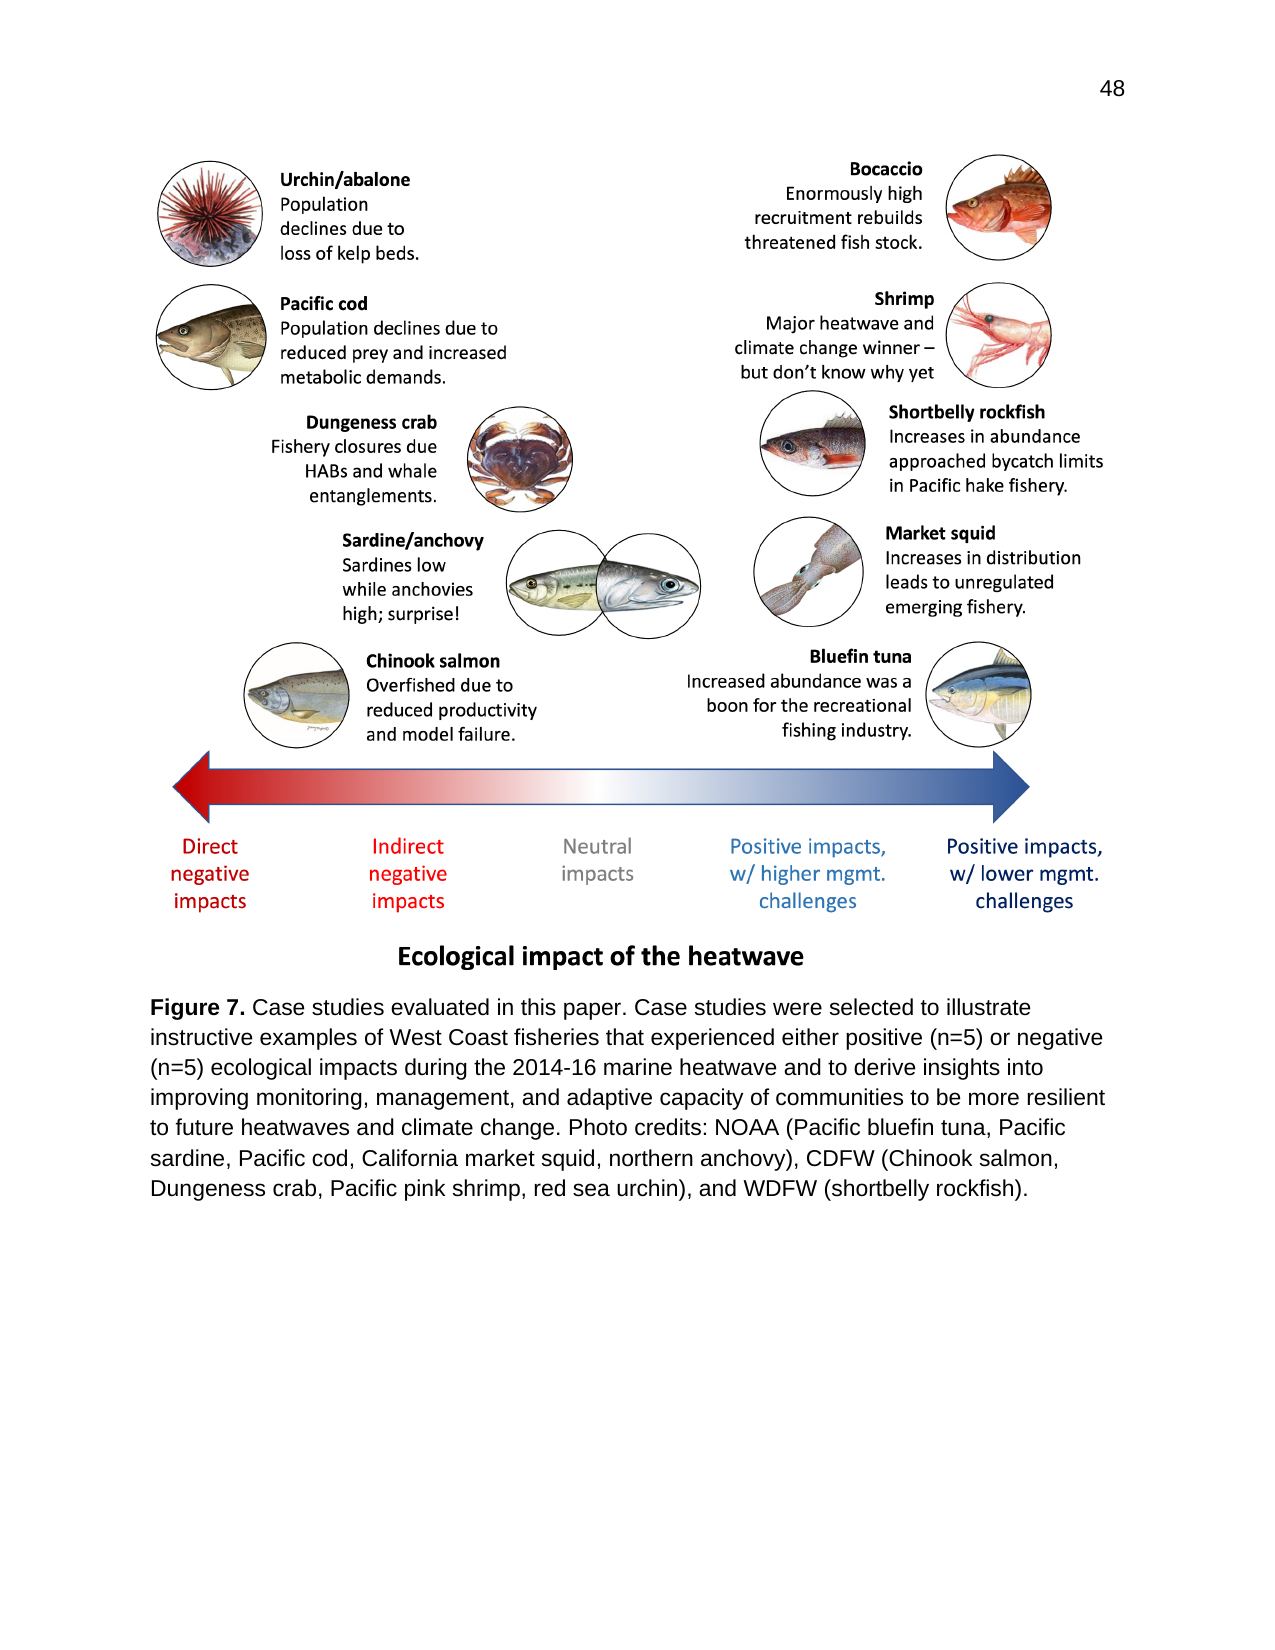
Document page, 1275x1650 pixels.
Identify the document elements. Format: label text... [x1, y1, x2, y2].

picture [150, 150, 1125, 990]
text Figure 7. Case studies evaluated in this paper. Case studies were selected to illustrate instructive examples of West Coast fisheries that experienced either positive (n=5) or negative (n=5) ecological impacts during the 2014-16 marine heatwave and to derive insights into improving monitoring, management, and adaptive capacity of communities to be more resilient to future heatwaves and climate change. Photo credits: NOAA (Pacific bluefin tuna, Pacific sardine, Pacific cod, California market squid, northern anchovy), CDFW (Chinook salmon, Dungeness crab, Pacific pink shrimp, red sea urchin), and WDFW (shortbelly rockfish). [150, 990, 1125, 1201]
